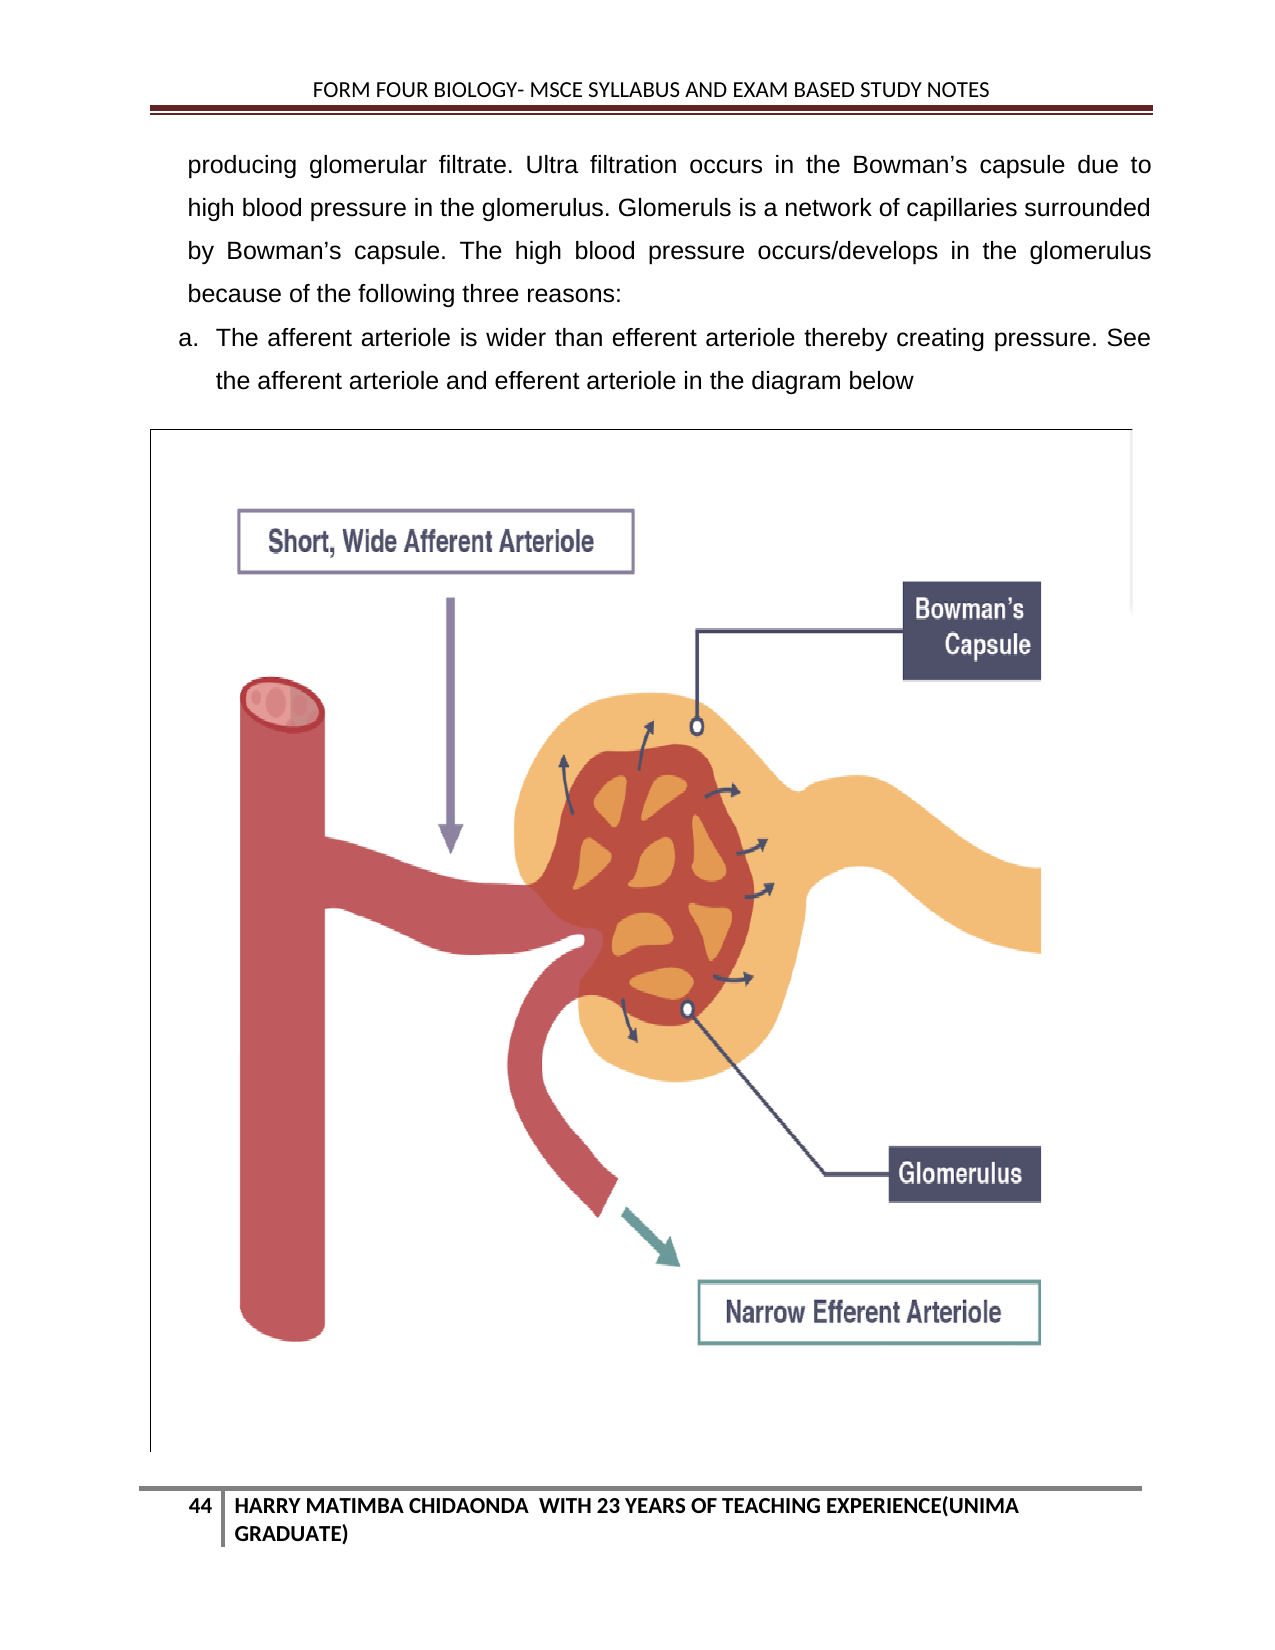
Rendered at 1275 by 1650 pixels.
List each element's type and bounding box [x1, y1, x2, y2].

table_header [139, 150, 1164, 1486]
picture [150, 429, 1133, 1452]
